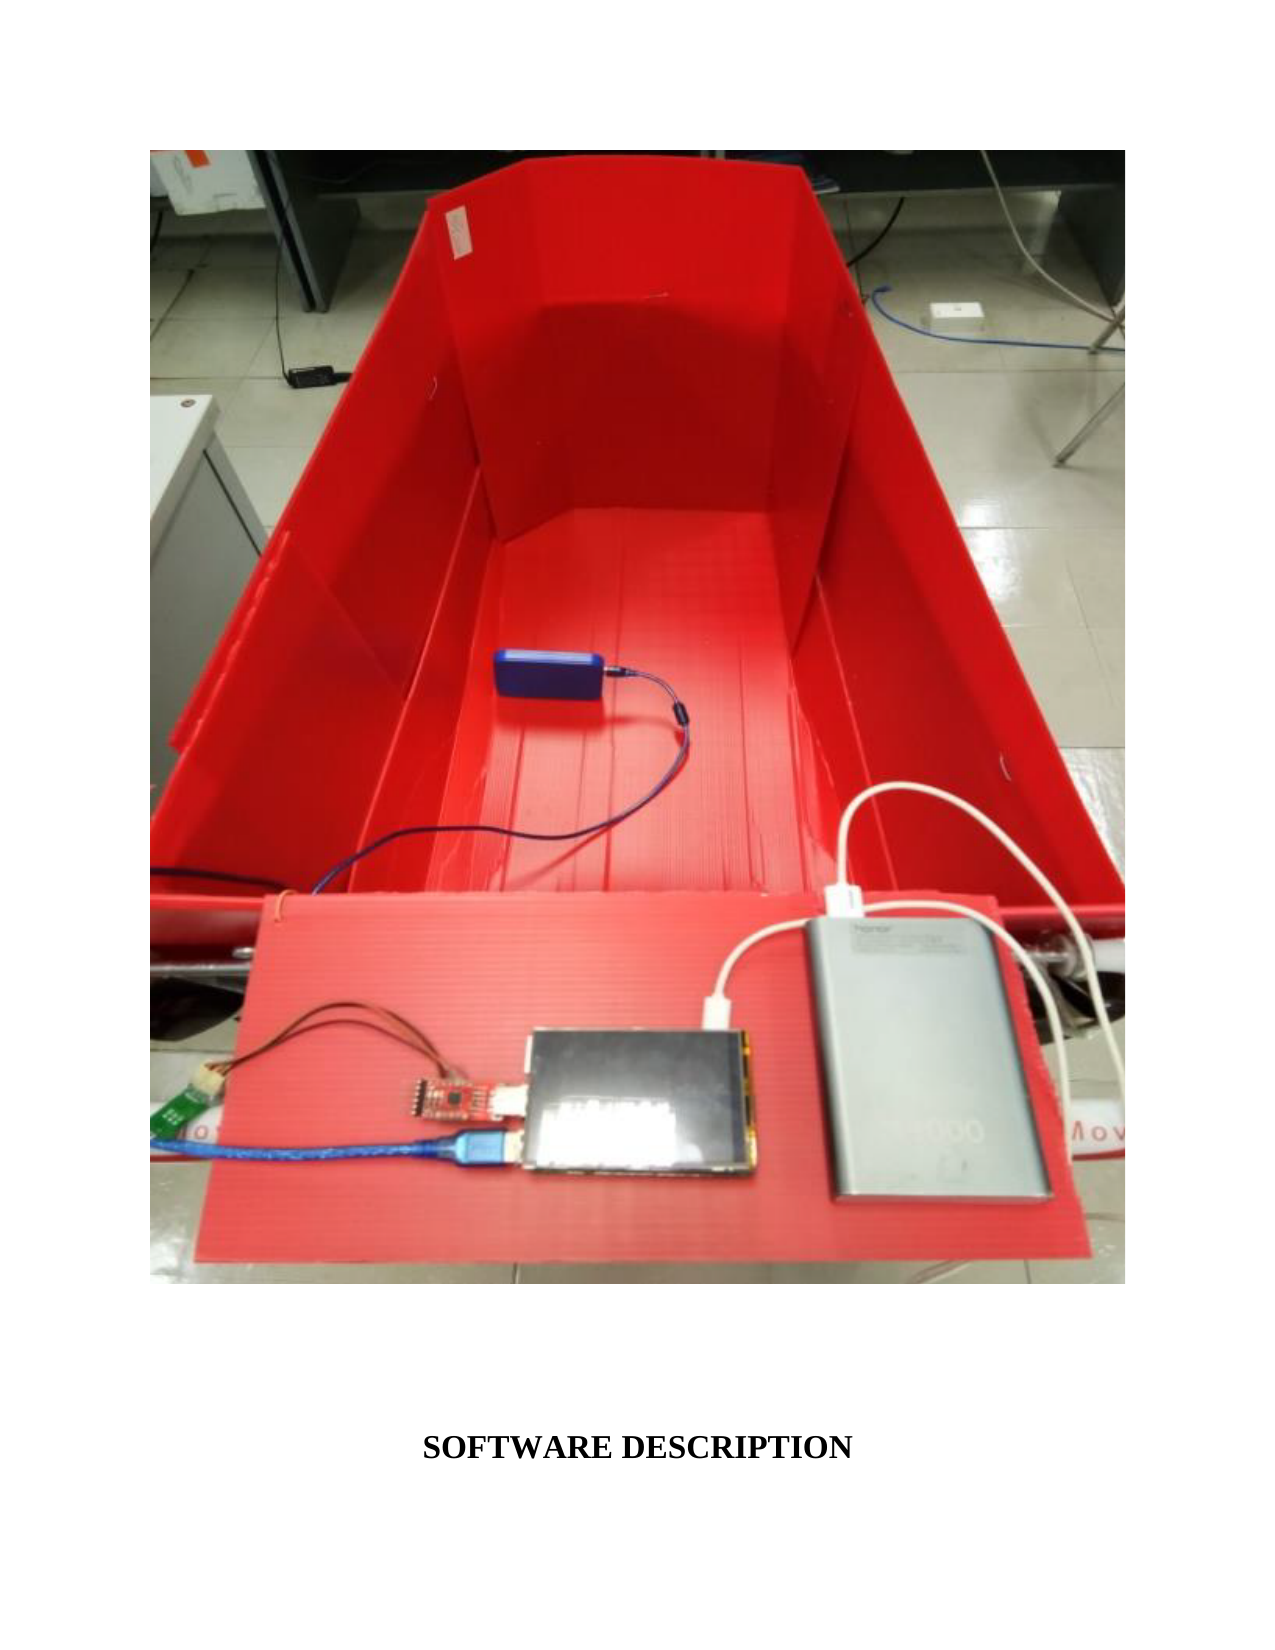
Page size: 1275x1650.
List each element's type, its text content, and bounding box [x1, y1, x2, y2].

text SOFTWARE DESCRIPTION [150, 1427, 1125, 1466]
